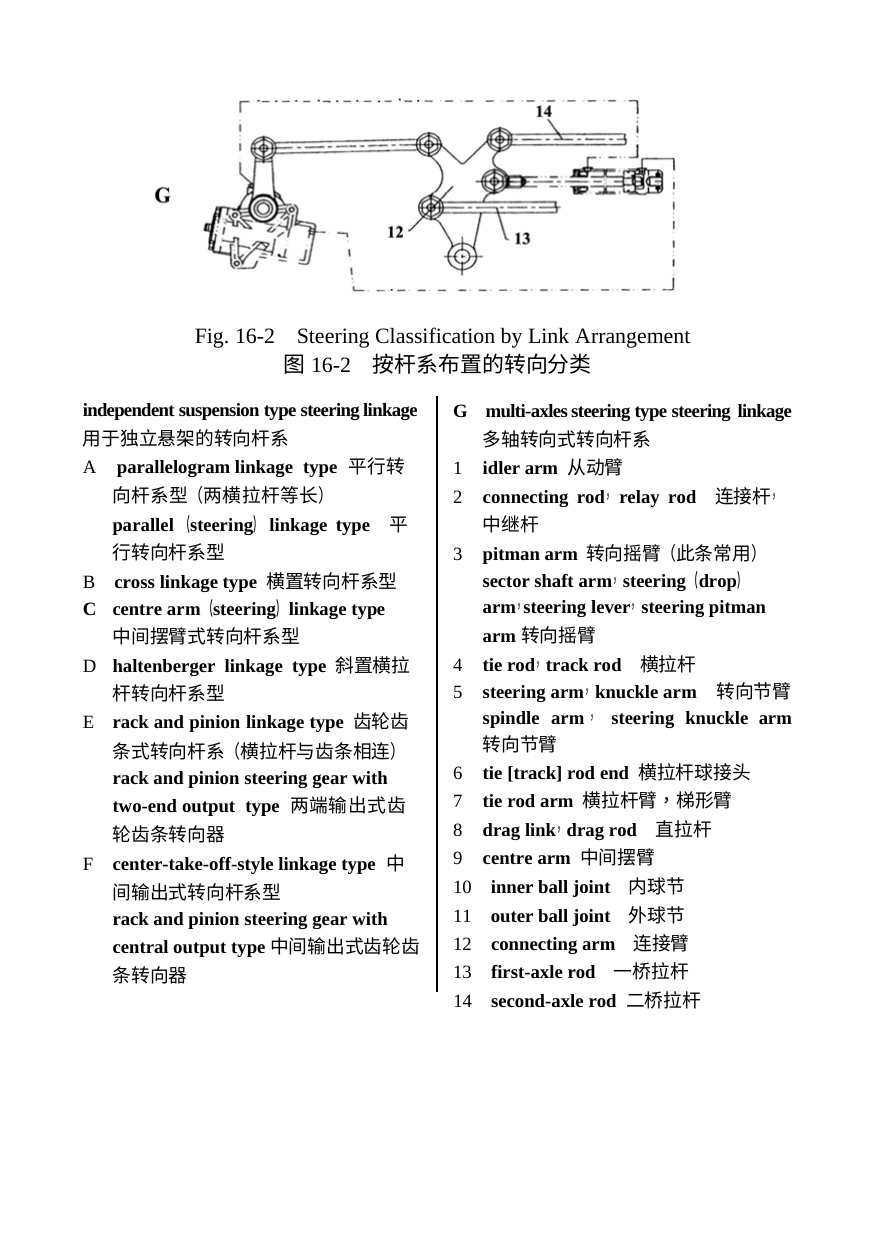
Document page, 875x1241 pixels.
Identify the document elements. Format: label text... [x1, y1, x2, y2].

subtitle Fig. 16-2 Steering Classification by Link Arrangement [75, 323, 809, 348]
list steering arm， knuckle arm 转向节臂 spindle arm， steering knuckle arm 转向节臂 [453, 679, 792, 757]
text 用于独立悬架的转向杆系 [83, 425, 425, 451]
list drag link， drag rod 直拉杆 [453, 816, 809, 842]
text 图 16-2 按杆系布置的转向分类 [67, 349, 808, 379]
picture [155, 95, 677, 295]
list haltenberger linkage type 斜置横拉杆转向杆系型 [83, 652, 420, 706]
list multi-axles steering type steering linkage [453, 400, 809, 422]
text independent suspension type steering linkage [83, 399, 425, 421]
list cross linkage type 横置转向杆系型 [83, 568, 425, 593]
text 中间摆臂式转向杆系型 [112, 623, 425, 649]
text 多轴转向式转向杆系 [482, 426, 809, 451]
list tie [track] rod end 横拉杆球接头 [453, 761, 809, 784]
list second-axle rod 二桥拉杆 [453, 988, 809, 1013]
text parallel （steering） linkage type 平行转向杆系型 [112, 511, 421, 565]
list connecting rod， relay rod 连接杆，中继杆 [453, 483, 792, 537]
list tie rod， track rod 横拉杆 [453, 654, 809, 676]
list centre arm （steering） linkage type [83, 598, 425, 619]
list connecting arm 连接臂 [453, 930, 809, 956]
list outer ball joint 外球节 [453, 902, 809, 927]
list parallelogram linkage type 平行转向杆系型（两横拉杆等长） [83, 454, 421, 508]
list idler arm 从动臂 [453, 454, 809, 480]
list first-axle rod 一桥拉杆 [453, 959, 809, 984]
list inner ball joint 内球节 [453, 873, 809, 899]
list pitman arm 转向摇臂（此条常用） sector shaft arm， steering （drop） arm， steering lever， steering pitman arm 转向摇臂 [453, 540, 784, 648]
list tie rod arm 横拉杆臂，梯形臂 [453, 787, 809, 813]
list rack and pinion linkage type 齿轮齿条式转向杆系（横拉杆与齿条相连） rack and pinion steering gear with two-end output type 两端输出式齿轮齿条转向器 [83, 709, 421, 847]
list center-take-off-style linkage type 中间输出式转向杆系型 [83, 851, 420, 904]
list centre arm 中间摆臂 [453, 844, 809, 870]
text rack and pinion steering gear with central output type 中间输出式齿轮齿条转向器 [112, 908, 420, 988]
